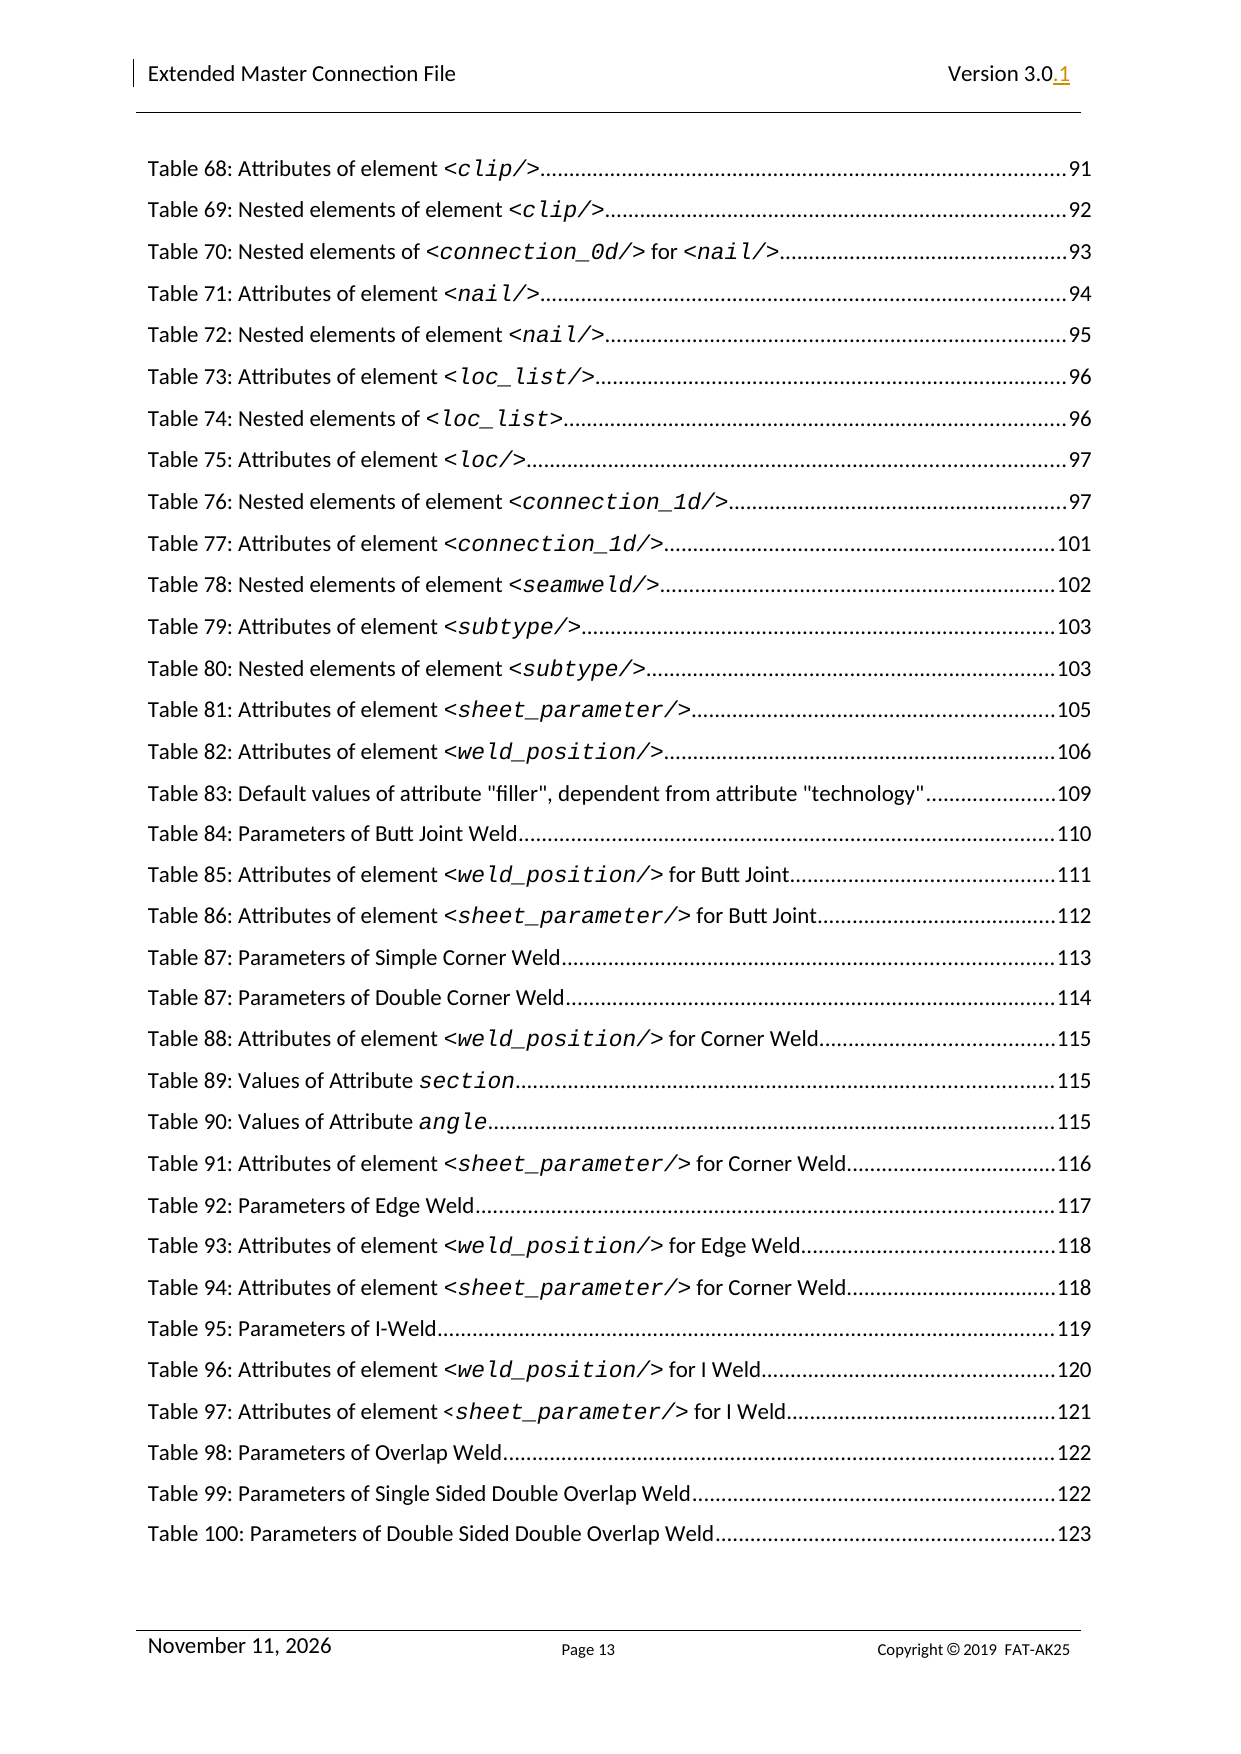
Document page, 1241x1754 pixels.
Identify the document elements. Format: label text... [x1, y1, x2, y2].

text Table 73: Attributes of element <loc_list/> 96 [148, 362, 1092, 391]
text Table 72: Nested elements of element <nail/> 95 [148, 320, 1092, 349]
text Table 100: Parameters of Double Sided Double Overlap Weld 123 [148, 1519, 1092, 1547]
text Table 95: Parameters of I-Weld 119 [148, 1314, 1092, 1343]
text Table 83: Default values of attribute "filler", dependent from attribute "technology" 109 [148, 779, 1092, 807]
text Table 69: Nested elements of element <clip/> 92 [148, 195, 1092, 224]
text Table 88: Attributes of element <weld_position/> for Corner Weld 115 [148, 1024, 1092, 1053]
text Table 81: Attributes of element <sheet_parameter/> 105 [148, 695, 1092, 724]
text Table 76: Nested elements of element <connection_1d/> 97 [148, 487, 1092, 516]
text Table 86: Attributes of element <sheet_parameter/> for Butt Joint 112 [148, 901, 1092, 931]
text Table 87: Parameters of Double Corner Weld 114 [148, 983, 1092, 1012]
text Table 97: Attributes of element <sheet_parameter/> for I Weld 121 [148, 1397, 1092, 1426]
text Table 96: Attributes of element <weld_position/> for I Weld 120 [148, 1355, 1092, 1384]
text Table 68: Attributes of element <clip/> 91 [148, 154, 1092, 183]
text Table 89: Values of Attribute section 115 [148, 1066, 1092, 1095]
text Table 77: Attributes of element <connection_1d/> 101 [148, 529, 1092, 558]
text Table 84: Parameters of Butt Joint Weld 110 [148, 819, 1092, 847]
text Table 90: Values of Attribute angle 115 [148, 1107, 1092, 1137]
text Table 82: Attributes of element <weld_position/> 106 [148, 737, 1092, 766]
text Table 93: Attributes of element <weld_position/> for Edge Weld 118 [148, 1231, 1092, 1260]
text Table 78: Nested elements of element <seamweld/> 102 [148, 570, 1092, 599]
text Table 70: Nested elements of <connection_0d/> for <nail/> 93 [148, 237, 1092, 266]
text Table 98: Parameters of Overlap Weld 122 [148, 1438, 1092, 1466]
text Table 91: Attributes of element <sheet_parameter/> for Corner Weld 116 [148, 1149, 1092, 1178]
text Table 75: Attributes of element <loc/> 97 [148, 445, 1092, 474]
text Table 94: Attributes of element <sheet_parameter/> for Corner Weld 118 [148, 1273, 1092, 1302]
text Table 85: Attributes of element <weld_position/> for Butt Joint 111 [148, 860, 1092, 889]
text Table 87: Parameters of Simple Corner Weld 113 [148, 943, 1092, 971]
text Table 92: Parameters of Edge Weld 117 [148, 1191, 1092, 1219]
text Table 74: Nested elements of <loc_list> 96 [148, 404, 1092, 433]
text Table 99: Parameters of Single Sided Double Overlap Weld 122 [148, 1479, 1092, 1507]
text Table 79: Attributes of element <subtype/> 103 [148, 612, 1092, 641]
text Table 71: Attributes of element <nail/> 94 [148, 279, 1092, 308]
text Table 80: Nested elements of element <subtype/> 103 [148, 654, 1092, 683]
